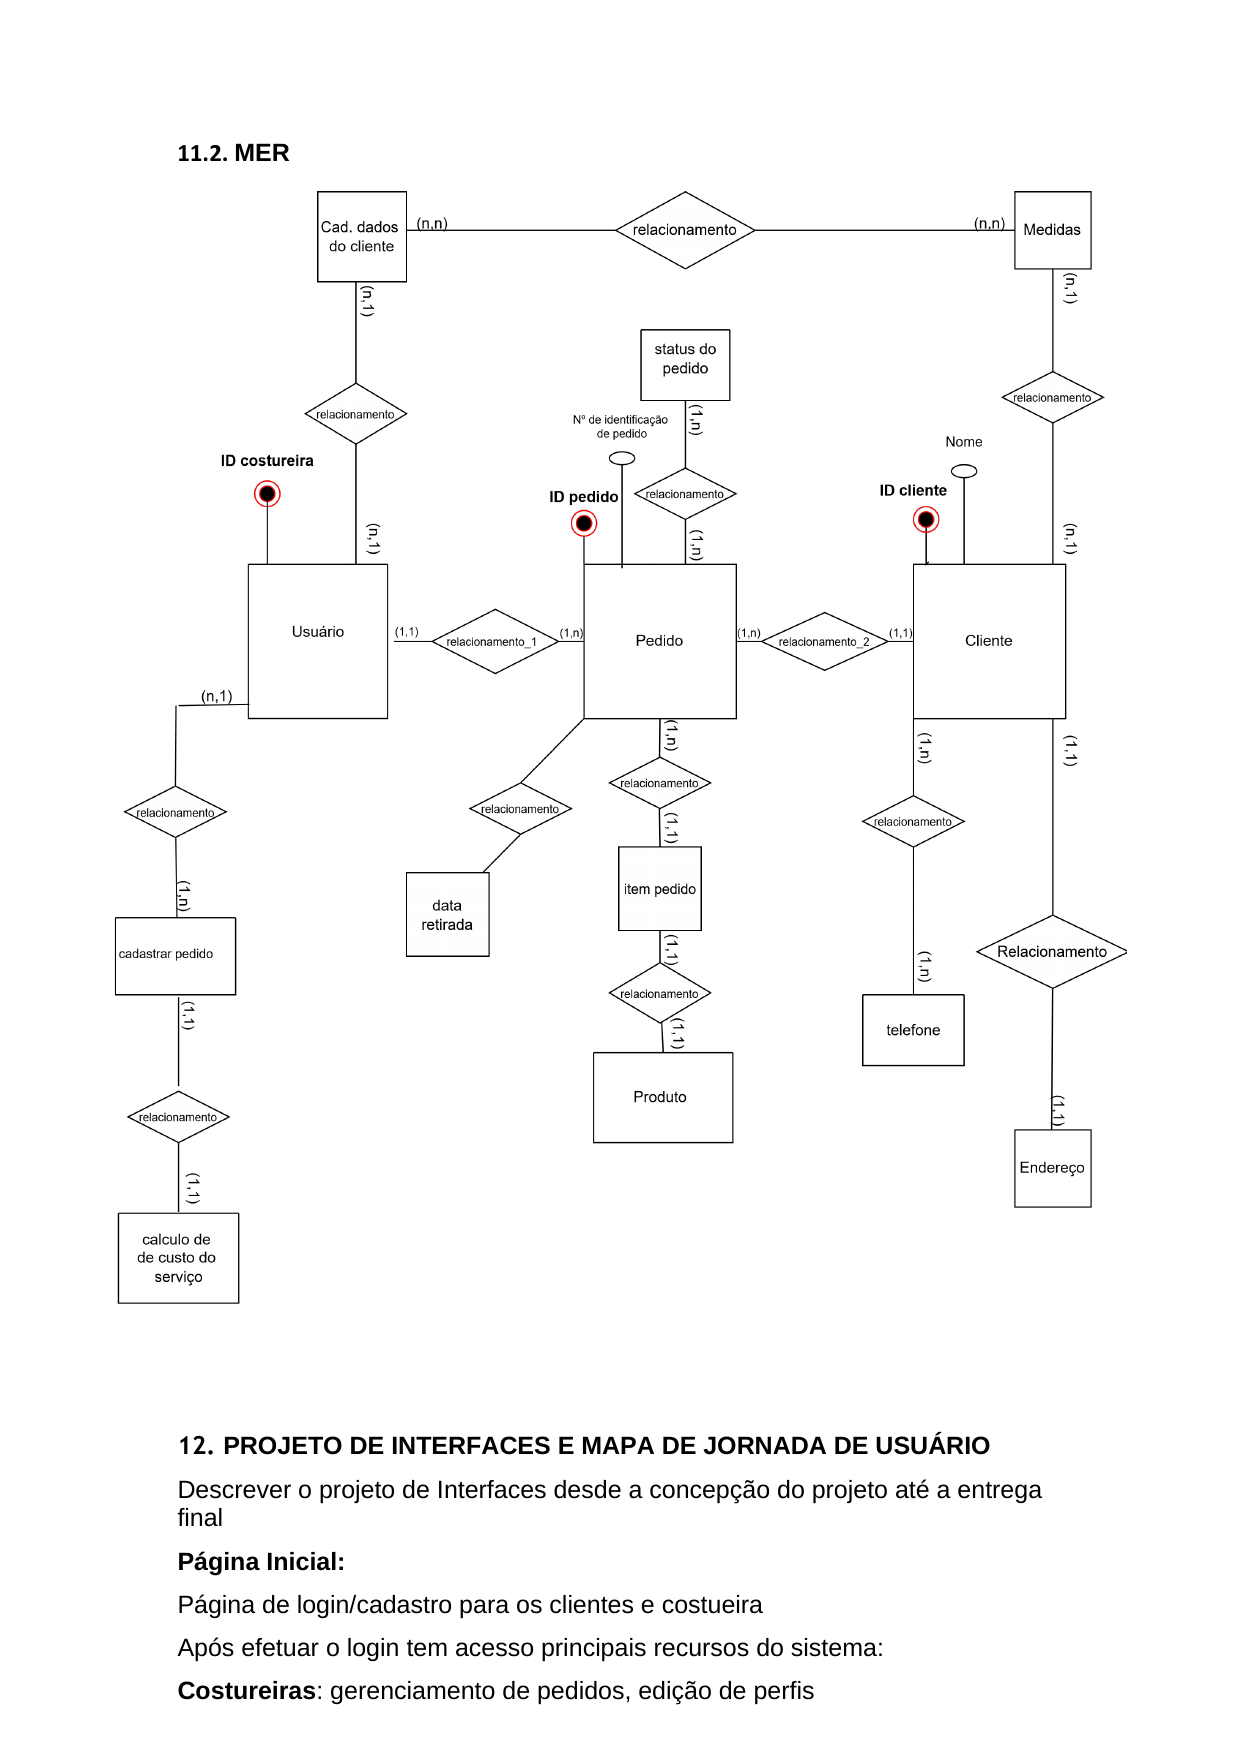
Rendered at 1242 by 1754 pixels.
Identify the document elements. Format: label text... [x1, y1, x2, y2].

subtitle MER [177, 137, 1225, 168]
subtitle PROJETO DE INTERFACES E MAPA DE JORNADA DE USUÁRIO [177, 1431, 1225, 1460]
text Página de login/cadastro para os clientes e costueira [177, 1590, 1060, 1618]
text Página Inicial: [177, 1547, 1060, 1575]
text Costureiras: gerenciamento de pedidos, edição de perfis [177, 1676, 1060, 1705]
picture [114, 190, 1127, 1304]
text Descrever o projeto de Interfaces desde a concepção do projeto até a entrega final [177, 1474, 1060, 1532]
text Após efetuar o login tem acesso principais recursos do sistema: [177, 1633, 1060, 1662]
